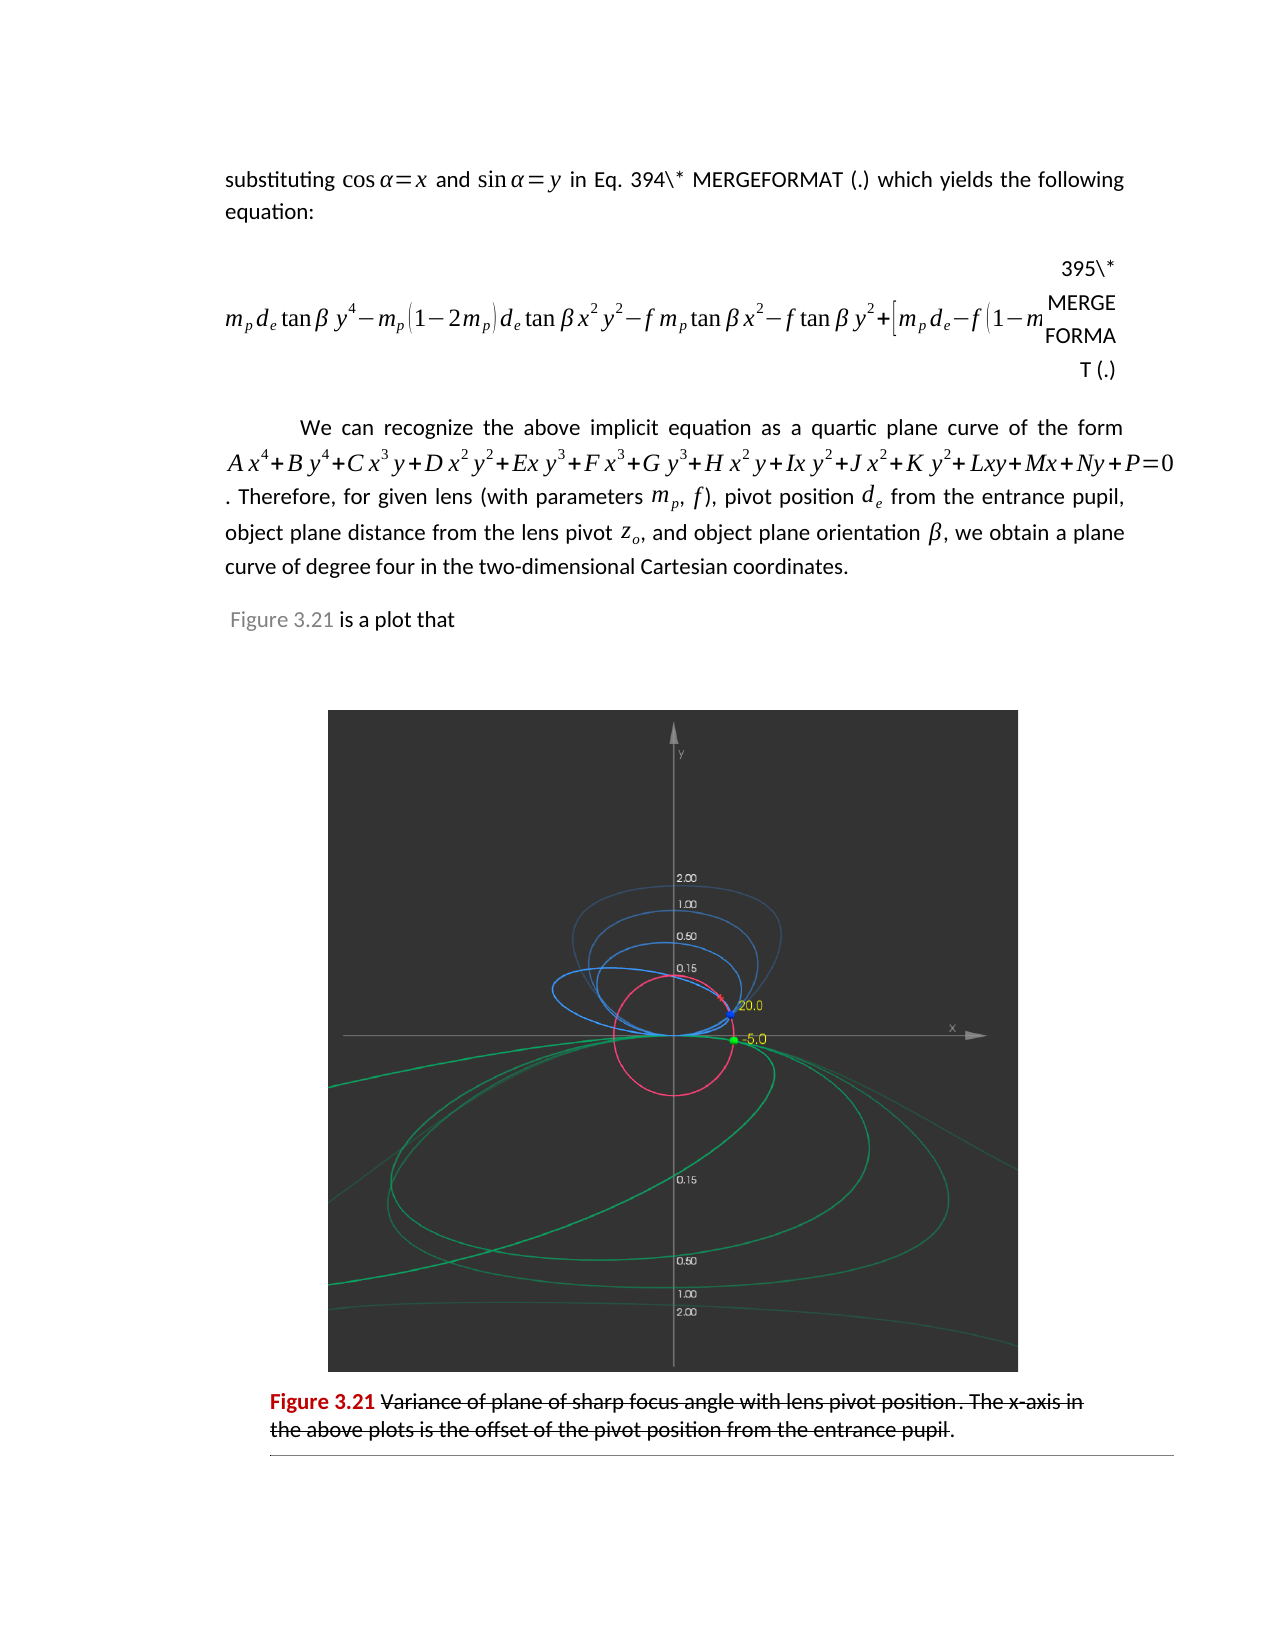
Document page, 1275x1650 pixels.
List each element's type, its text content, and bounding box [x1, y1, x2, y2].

table_header [1042, 250, 1116, 413]
table_header [221, 711, 1125, 1375]
text We can recognize the above implicit equation as a quartic plane curve of the form . Therefore, for given lens (with parameters , ), pivot position from the entrance pupil, object plane distance from the lens pivot , and object plane orientation , we obtain a plane curve of degree four in the two-dimensional Cartesian coordinates. [225, 413, 1125, 580]
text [225, 165, 1125, 225]
picture [328, 710, 1019, 1372]
table_header [225, 250, 1042, 413]
text Figure 3.21 is a plot that [225, 605, 1125, 633]
table_cell Figure 3.21 Variance of plane of sharp focus angle with lens pivot position. The x-axis in the above plots is the offset of the pivot position from the entrance pupil. [221, 1375, 1125, 1495]
